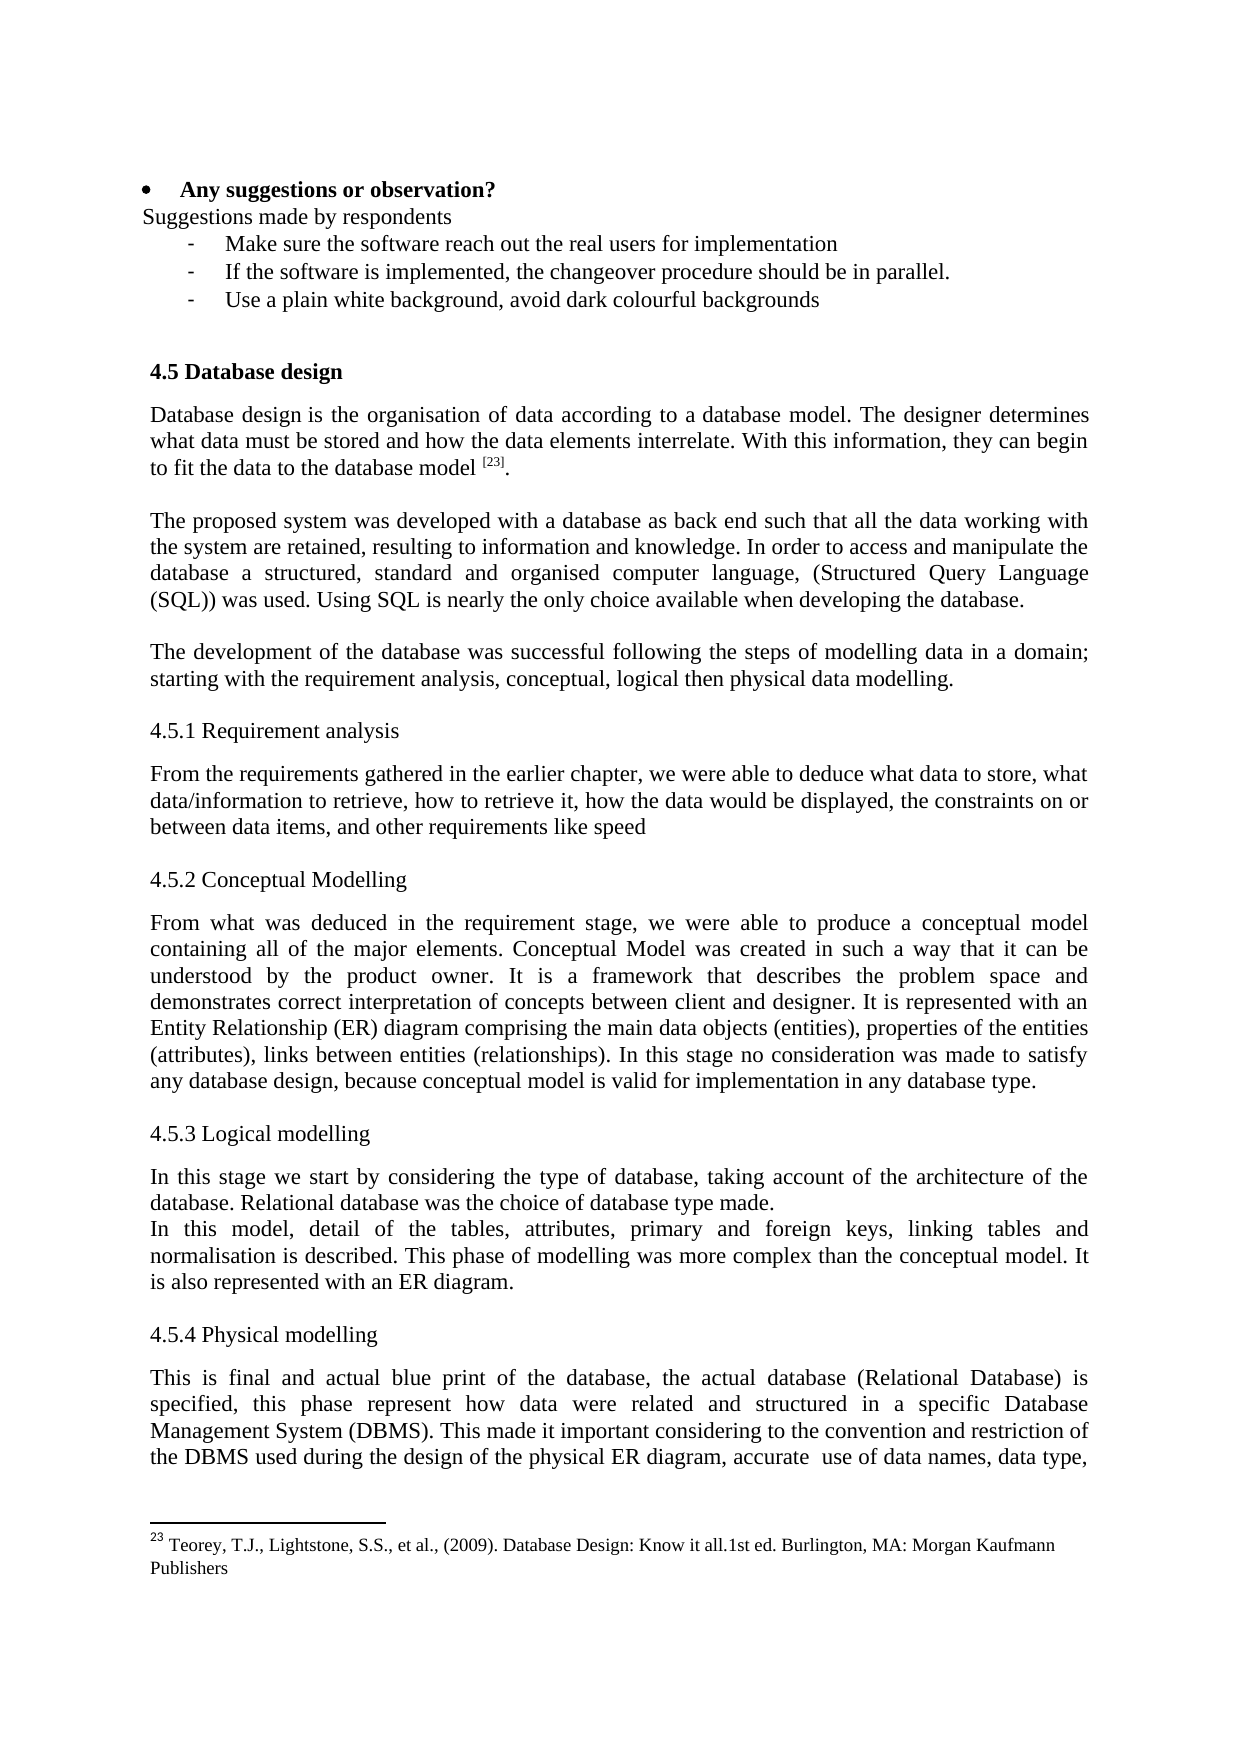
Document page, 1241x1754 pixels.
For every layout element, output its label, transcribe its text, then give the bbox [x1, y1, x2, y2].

text In this model, detail of the tables, attributes, primary and foreign keys, linking tables and normalisation is described. This phase of modelling was more complex than the conceptual model. It is also represented with an ER diagram. [150, 1216, 1090, 1294]
text In this stage we start by considering the type of database, taking account of the architecture of the database. Relational database was the choice of database type made. [150, 1163, 1090, 1216]
text 4.5.1 Requirement analysis [150, 717, 1090, 744]
list Make sure the software reach out the real users for implementation [187, 229, 1090, 257]
text 4.5.2 Conceptual Modelling [150, 866, 1090, 892]
text Database design is the organisation of data according to a database model. The designer determines what data must be stored and how the data elements interrelate. With this information, they can begin to fit the data to the database model []. [150, 401, 1090, 480]
list Use a plain white background, avoid dark colourful backgrounds [187, 285, 1090, 313]
text 4.5.4 Physical modelling [150, 1321, 1090, 1347]
text 4.5.3 Logical modelling [150, 1120, 1090, 1146]
text 4.5 Database design [150, 358, 1090, 384]
list If the software is implemented, the changeover procedure should be in parallel. [187, 257, 1090, 285]
list Any suggestions or observation? [142, 176, 1090, 203]
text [150, 1364, 1090, 1469]
text Suggestions made by respondents [142, 203, 1090, 229]
text From what was deduced in the requirement stage, we were able to produce a conceptual model containing all of the major elements. Conceptual Model was created in such a way that it can be understood by the product owner. It is a framework that describes the problem space and demonstrates correct interpretation of concepts between client and designer. It is represented with an Entity Relationship (ER) diagram comprising the main data objects (entities), properties of the entities (attributes), links between entities (relationships). In this stage no consideration was made to satisfy any database design, because conceptual model is valid for implementation in any database type. [150, 909, 1090, 1093]
text From the requirements gathered in the earlier chapter, we were able to deduce what data to store, what data/information to retrieve, how to retrieve it, how the data would be displayed, the constraints on or between data items, and other requirements like speed [150, 761, 1090, 839]
text The development of the database was successful following the steps of modelling data in a domain; starting with the requirement analysis, conceptual, logical then physical data modelling. [150, 638, 1090, 691]
text The proposed system was developed with a database as back end such that all the data working with the system are retained, resulting to information and knowledge. In order to access and manipulate the database a structured, standard and organised computer language, (Structured Query Language (SQL)) was used. Using SQL is nearly the only choice available when developing the database. [150, 507, 1090, 612]
